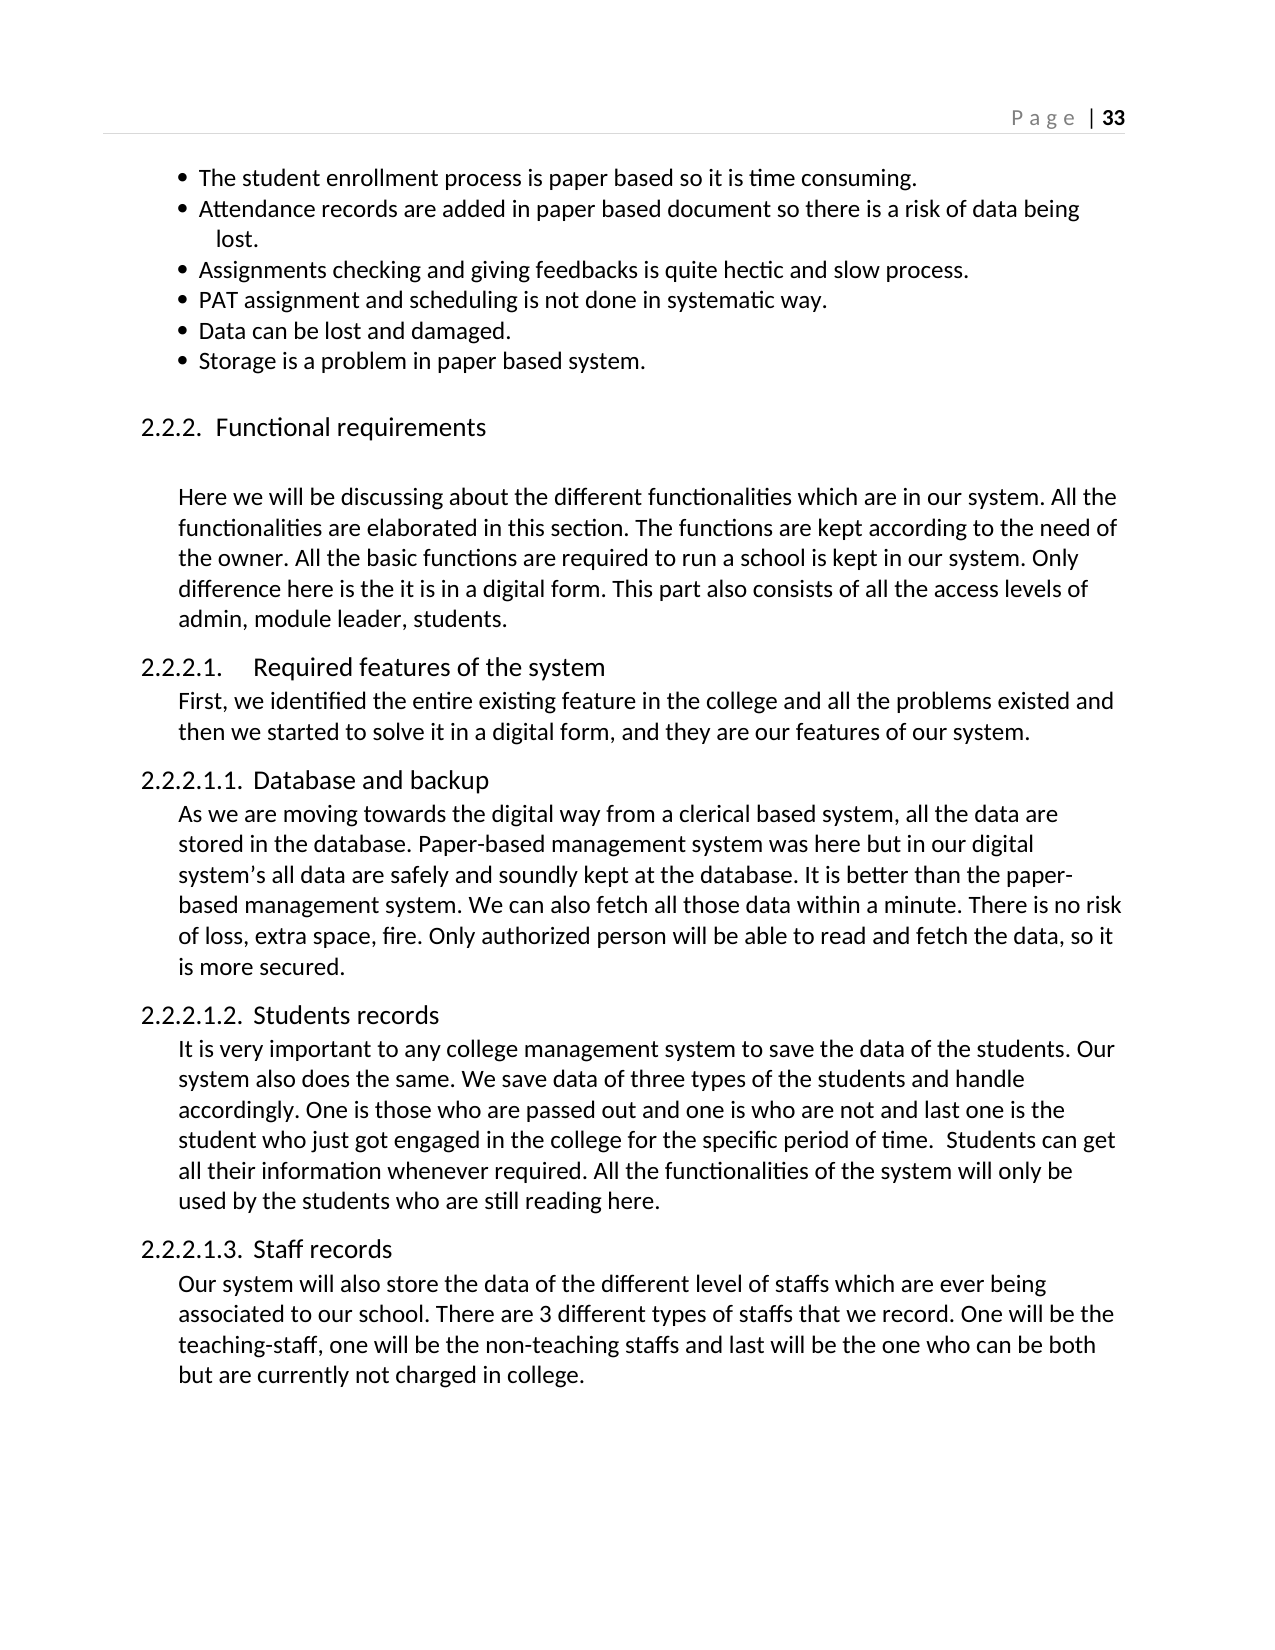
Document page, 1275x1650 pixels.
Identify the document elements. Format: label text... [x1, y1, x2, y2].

subtitle Database and backup [141, 763, 1125, 796]
list Assignments checking and giving feedbacks is quite hectic and slow process. [178, 254, 1125, 284]
list PAT assignment and scheduling is not done in systematic way. [178, 284, 1125, 315]
list Storage is a problem in paper based system. [178, 345, 1125, 376]
text It is very important to any college management system to save the data of the students. Our system also does the same. We save data of three types of the students and handle accordingly. One is those who are passed out and one is who are not and last one is the student who just got engaged in the college for the specific period of time. Students can get all their information whenever required. All the functionalities of the system will only be used by the students who are still reading here. [178, 1033, 1125, 1216]
list The student enrollment process is paper based so it is time consuming. [178, 162, 1125, 193]
text Our system will also store the data of the different level of staffs which are ever being associated to our school. There are 3 different types of staffs that we record. One will be the teaching-staff, one will be the non-teaching staffs and last will be the one who can be both but are currently not charged in college. [178, 1268, 1125, 1390]
subtitle Required features of the system [141, 650, 1125, 683]
subtitle Functional requirements [141, 411, 1125, 443]
subtitle Students records [141, 998, 1125, 1031]
list Data can be lost and damaged. [178, 315, 1125, 345]
text First, we identified the entire existing feature in the college and all the problems existed and then we started to solve it in a digital form, and they are our features of our system. [178, 685, 1125, 746]
text As we are moving towards the digital way from a clerical based system, all the data are stored in the database. Paper-based management system was here but in our digital system’s all data are safely and soundly kept at the database. It is better than the paper-based management system. We can also fetch all those data within a minute. There is no risk of loss, extra space, fire. Only authorized person will be able to read and fetch the data, so it is more secured. [178, 798, 1125, 981]
text Here we will be discussing about the different functionalities which are in our system. All the functionalities are elaborated in this section. The functions are kept according to the need of the owner. All the basic functions are required to run a school is kept in our system. Only difference here is the it is in a digital form. This part also consists of all the access levels of admin, module leader, students. [178, 481, 1125, 634]
list Attendance records are added in paper based document so there is a risk of data being lost. [178, 193, 1125, 254]
subtitle Staff records [141, 1233, 1125, 1266]
